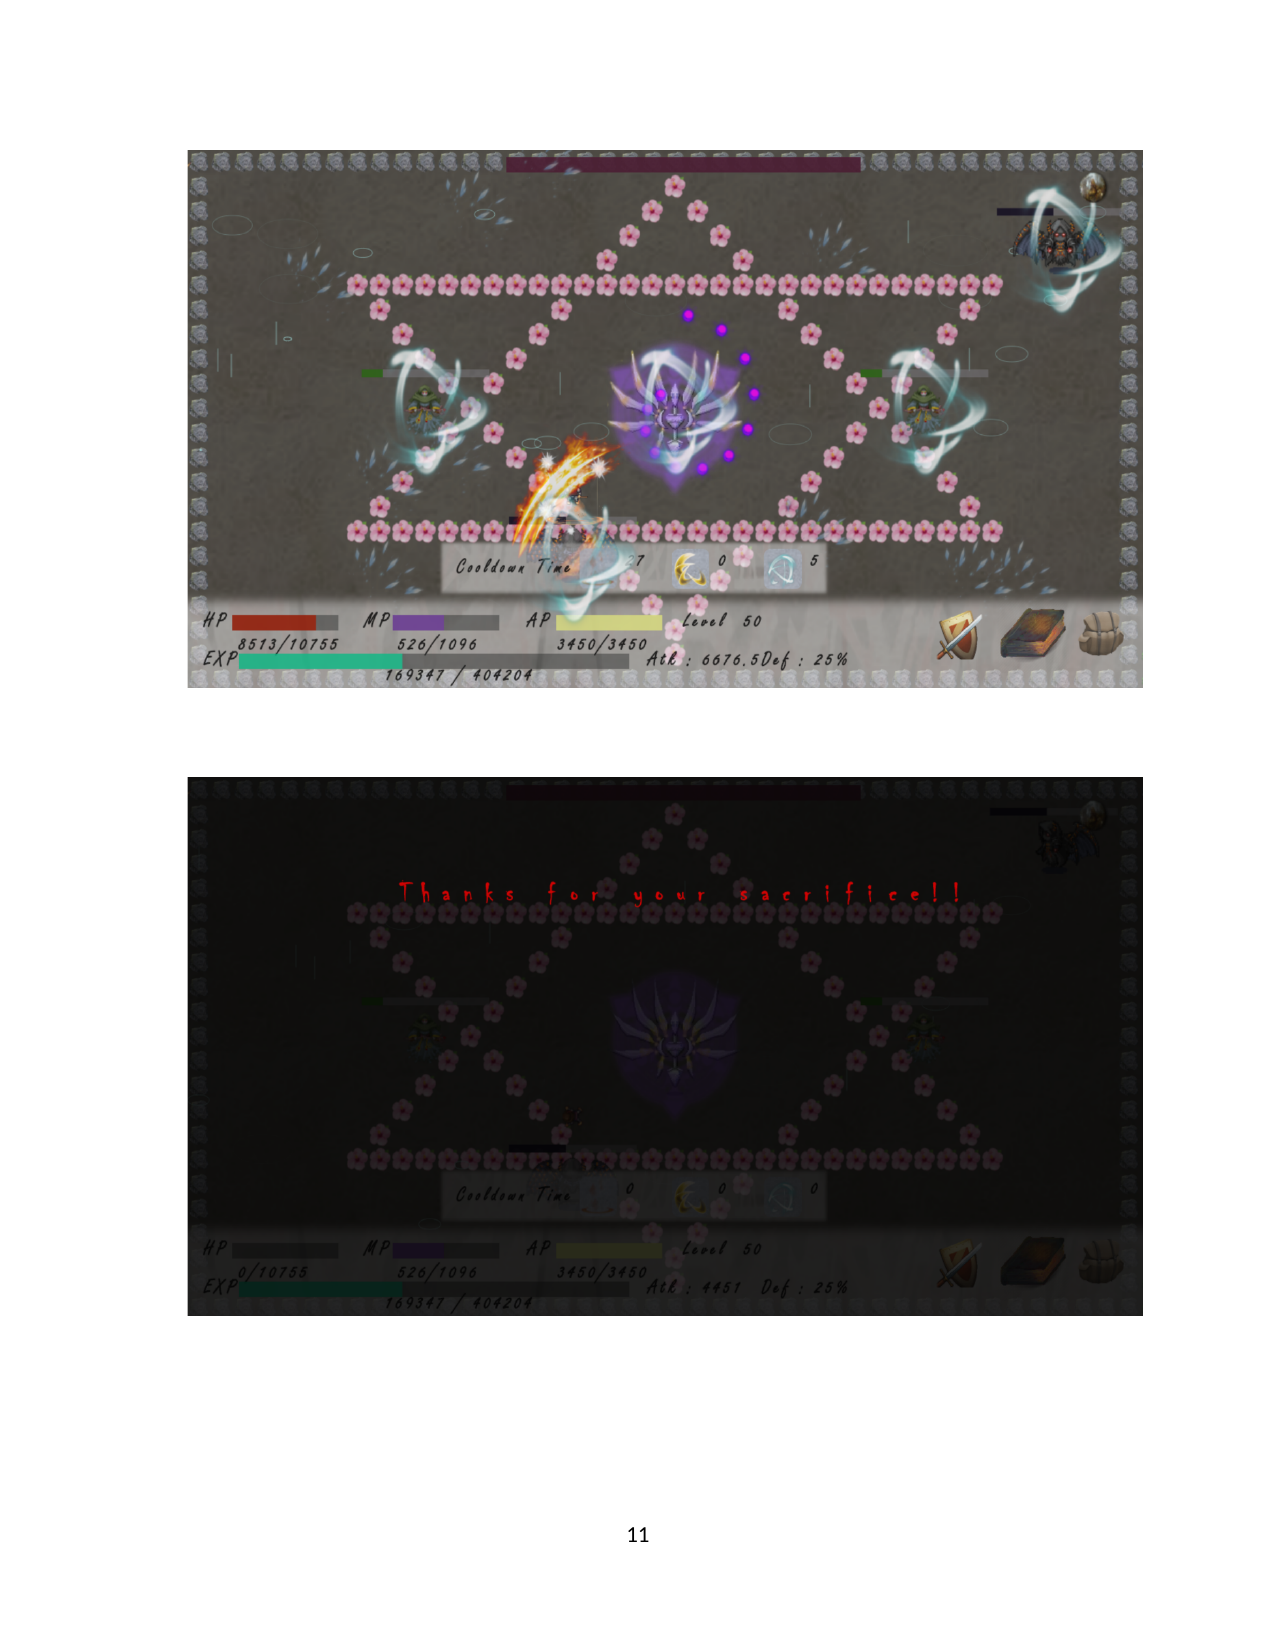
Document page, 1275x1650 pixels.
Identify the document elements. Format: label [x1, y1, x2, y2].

picture [187, 777, 1143, 1316]
picture [187, 150, 1143, 688]
